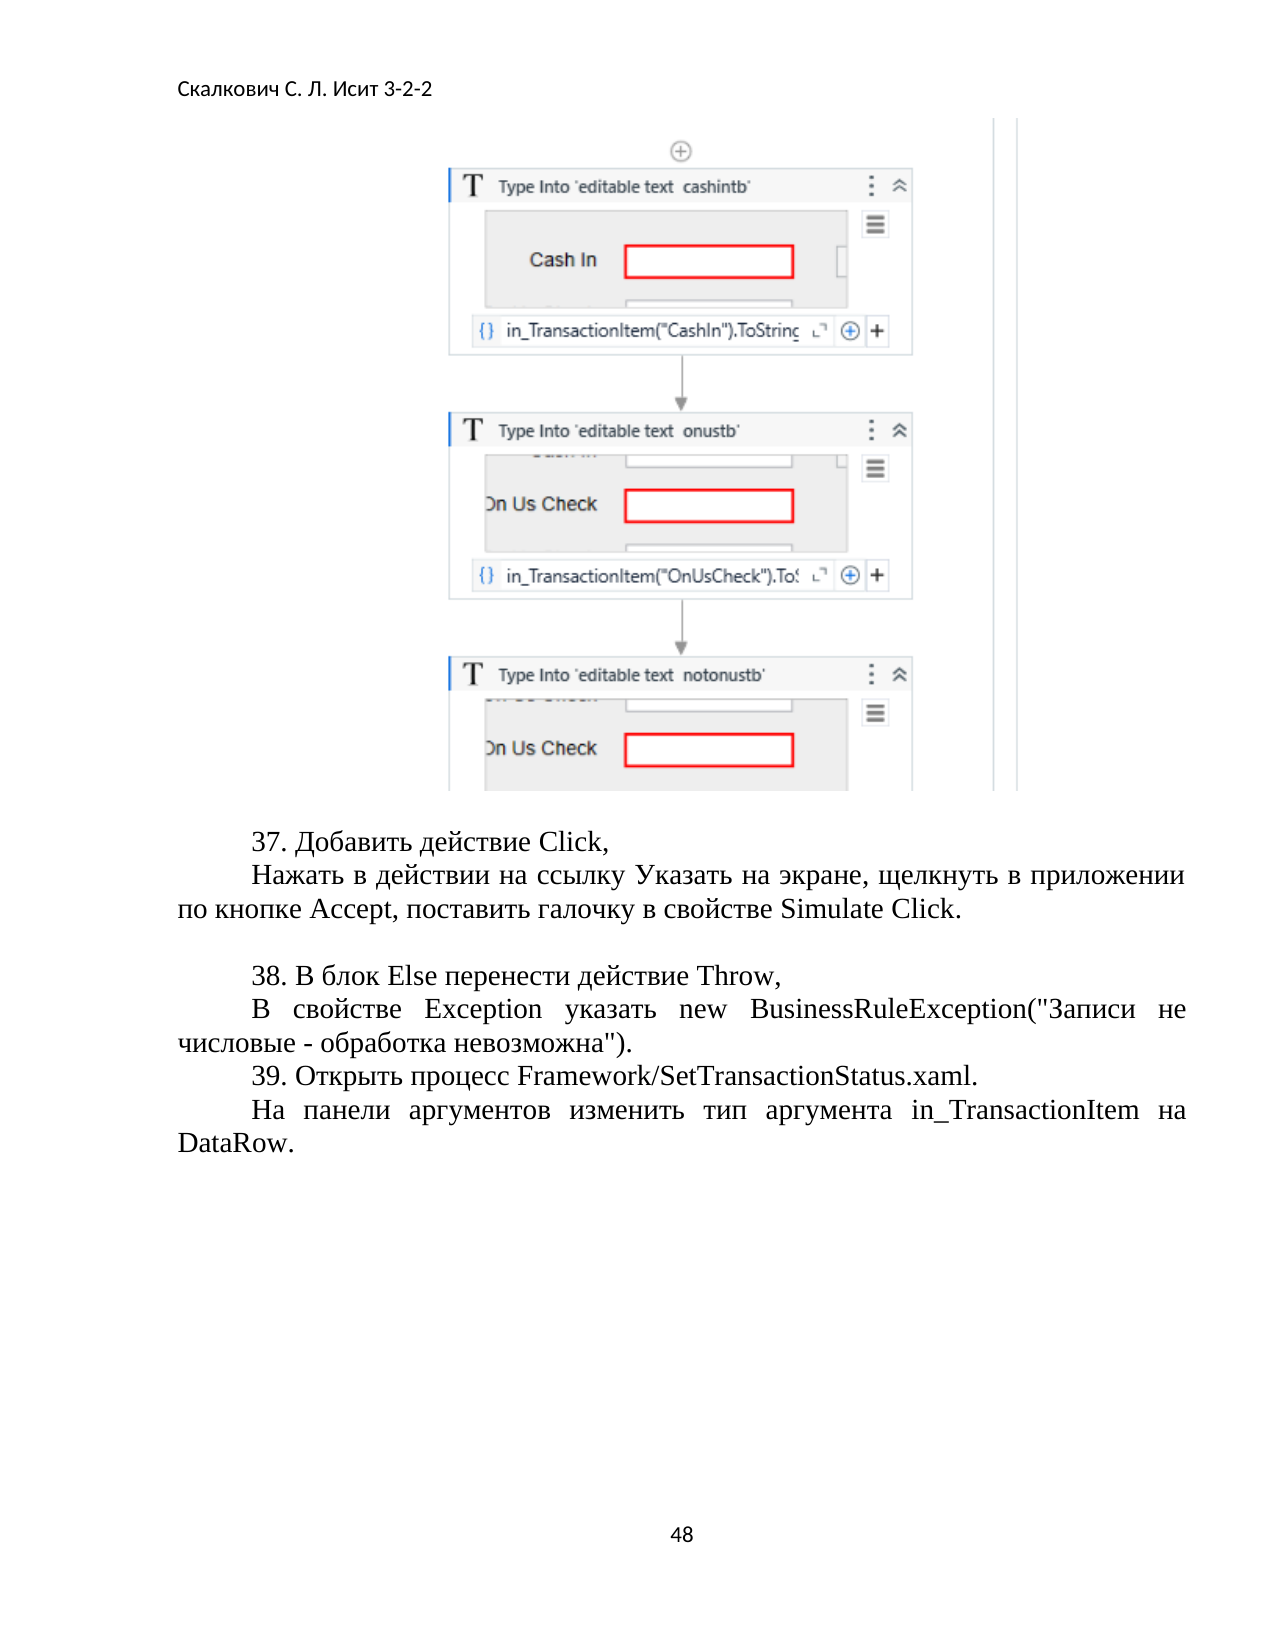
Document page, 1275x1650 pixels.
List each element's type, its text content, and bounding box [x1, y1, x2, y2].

picture [383, 118, 1054, 791]
list Нажать в действии на ссылку Указать на экране, щелкнуть в приложении по кнопке Accept, поставить галочку в свойстве Simulate Click. [177, 857, 1186, 924]
list На панели аргументов изменить тип аргумента in_TransactionItem на DataRow. [177, 1092, 1186, 1159]
list 38. В блок Else перенести действие Throw, [177, 958, 1186, 991]
list 37. Добавить действие Click, [177, 824, 1186, 857]
list В свойстве Exception указать new BusinessRuleException("Записи не числовые - обработка невозможна"). [177, 991, 1186, 1058]
list 39. Открыть процесс Framework/SetTransactionStatus.xaml. [177, 1058, 1186, 1092]
